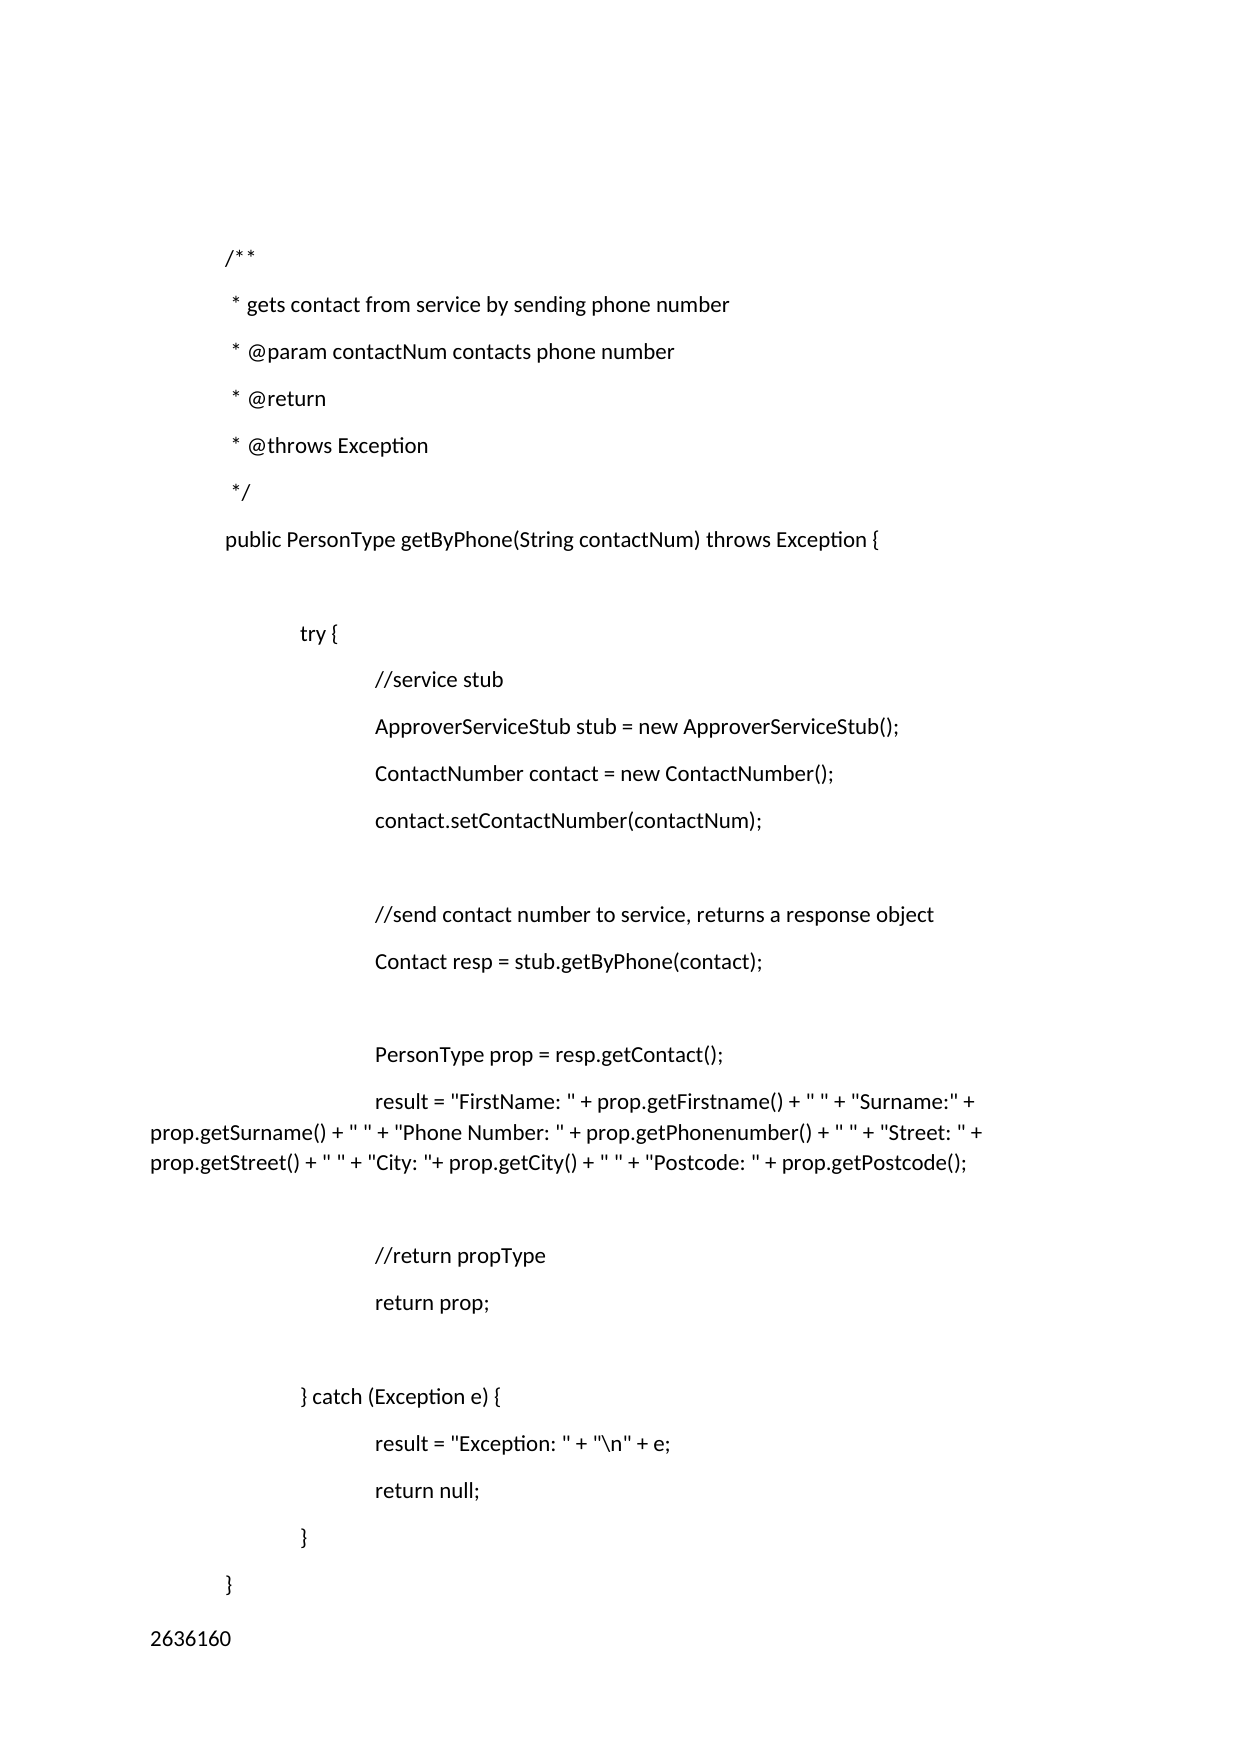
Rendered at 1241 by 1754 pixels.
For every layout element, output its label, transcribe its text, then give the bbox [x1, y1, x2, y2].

text ApproverServiceStub stub = new ApproverServiceStub(); [150, 712, 1090, 741]
text * gets contact from service by sending phone number [150, 291, 1090, 319]
text result = "FirstName: " + prop.getFirstname() + " " + "Surname:" + prop.getSurname() + " " + "Phone Number: " + prop.getPhonenumber() + " " + "Street: " + prop.getStreet() + " " + "City: "+ prop.getCity() + " " + "Postcode: " + prop.getPostcode(); [150, 1087, 1090, 1176]
text contact.setContactNumber(contactNum); [150, 806, 1090, 834]
text /** [150, 244, 1090, 272]
text ContactNumber contact = new ContactNumber(); [150, 759, 1090, 787]
text } [150, 1523, 1090, 1551]
text PersonType prop = resp.getContact(); [150, 1041, 1090, 1069]
text * @throws Exception [150, 431, 1090, 459]
text * @return [150, 384, 1090, 412]
text return prop; [150, 1288, 1090, 1317]
text //service stub [150, 666, 1090, 694]
text Contact resp = stub.getByPhone(contact); [150, 947, 1090, 975]
text */ [150, 478, 1090, 506]
text try { [150, 619, 1090, 647]
text //send contact number to service, returns a response object [150, 900, 1090, 928]
text } [150, 1570, 1090, 1598]
text public PersonType getByPhone(String contactNum) throws Exception { [150, 525, 1090, 553]
text return null; [150, 1476, 1090, 1504]
text result = "Exception: " + "\n" + e; [150, 1429, 1090, 1457]
text } catch (Exception e) { [150, 1382, 1090, 1410]
text //return propType [150, 1242, 1090, 1270]
text * @param contactNum contacts phone number [150, 337, 1090, 366]
